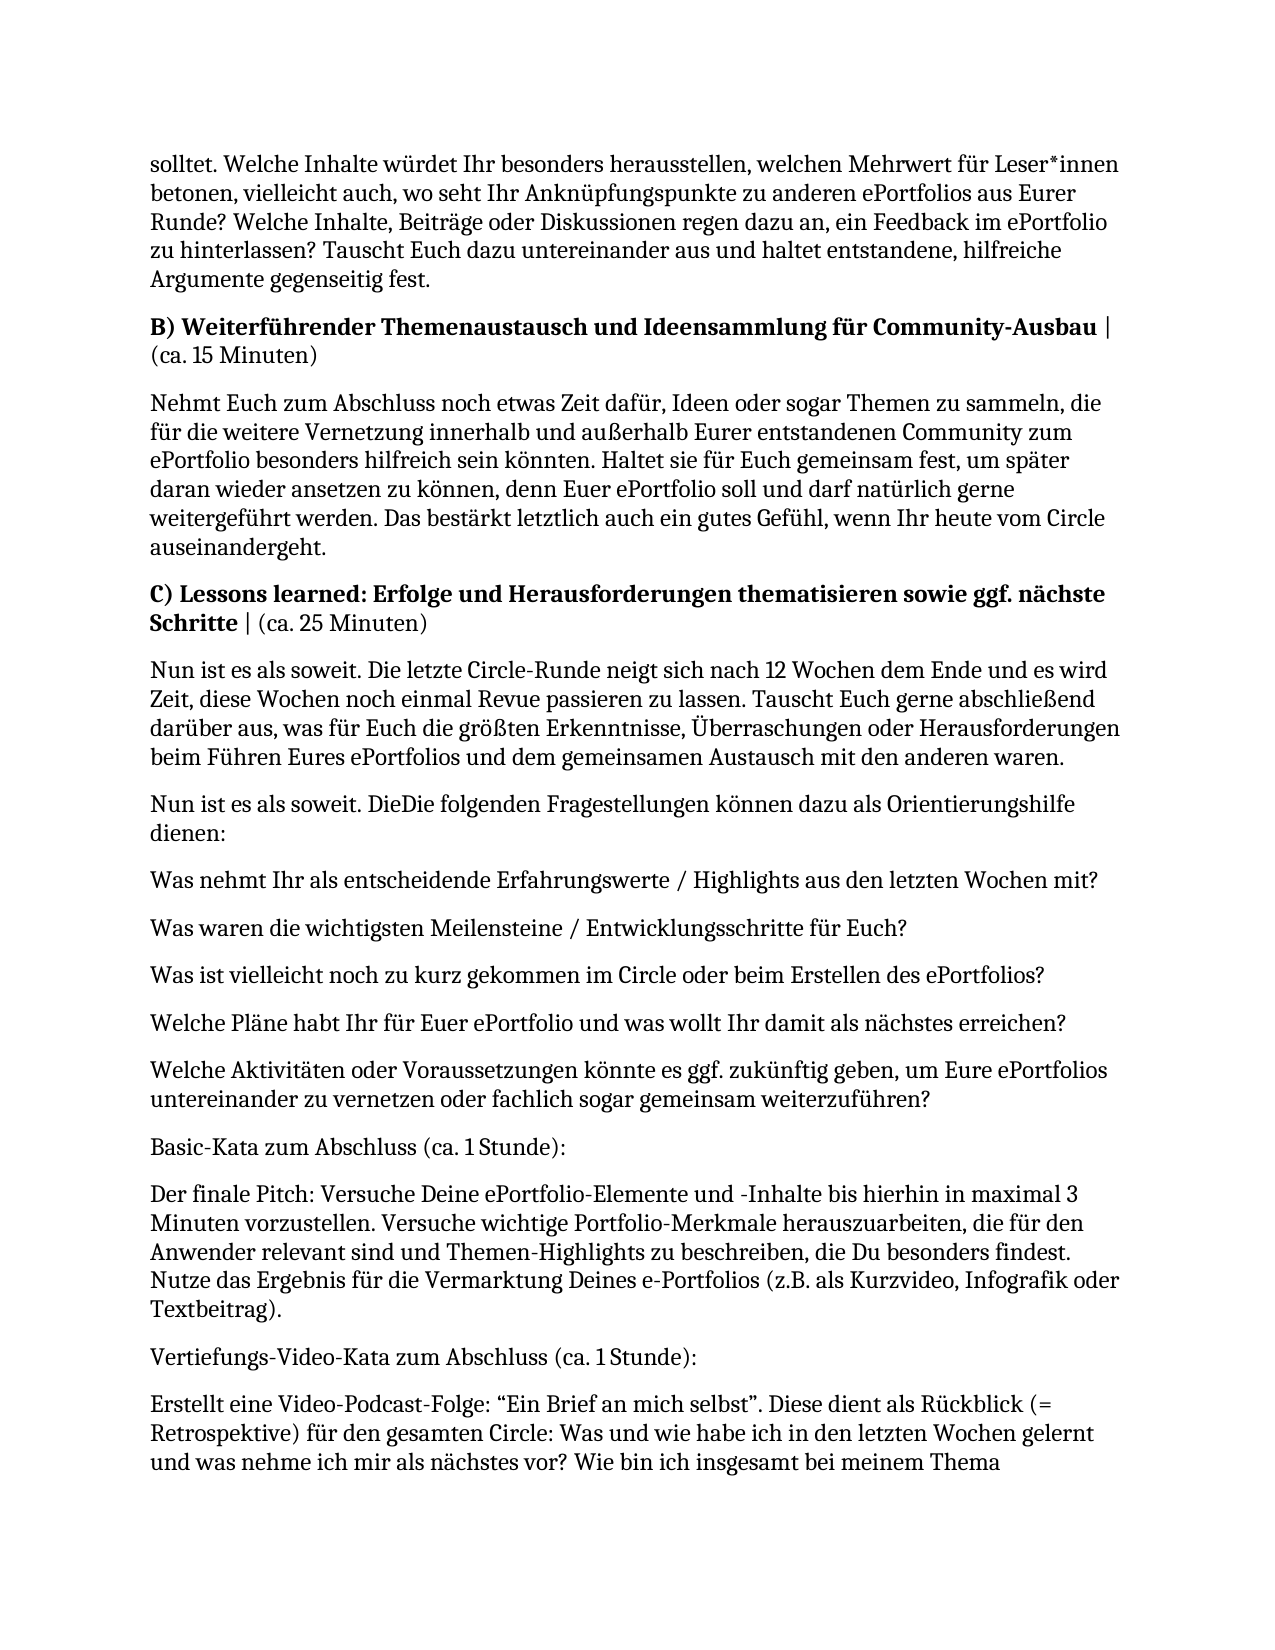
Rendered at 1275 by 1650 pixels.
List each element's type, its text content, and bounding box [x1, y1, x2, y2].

text Was nehmt Ihr als entscheidende Erfahrungswerte / Highlights aus den letzten Wochen mit? [150, 866, 1125, 895]
text Nun ist es als soweit. DieDie folgenden Fragestellungen können dazu als Orientierungshilfe dienen: [150, 790, 1125, 847]
text Welche Aktivitäten oder Voraussetzungen könnte es ggf. zukünftig geben, um Eure ePortfolios untereinander zu vernetzen oder fachlich sogar gemeinsam weiterzuführen? [150, 1056, 1125, 1114]
text Nun ist es als soweit. Die letzte Circle-Runde neigt sich nach 12 Wochen dem Ende und es wird Zeit, diese Wochen noch einmal Revue passieren zu lassen. Tauscht Euch gerne abschließend darüber aus, was für Euch die größten Erkenntnisse, Überraschungen oder Herausforderungen beim Führen Eures ePortfolios und dem gemeinsamen Austausch mit den anderen waren. [150, 656, 1125, 771]
text Welche Pläne habt Ihr für Euer ePortfolio und was wollt Ihr damit als nächstes erreichen? [150, 1009, 1125, 1037]
text Nehmt Euch zum Abschluss noch etwas Zeit dafür, Ideen oder sogar Themen zu sammeln, die für die weitere Vernetzung innerhalb und außerhalb Eurer entstandenen Community zum ePortfolio besonders hilfreich sein könnten. Haltet sie für Euch gemeinsam fest, um später daran wieder ansetzen zu können, denn Euer ePortfolio soll und darf natürlich gerne weitergeführt werden. Das bestärkt letztlich auch ein gutes Gefühl, wenn Ihr heute vom Circle auseinandergeht. [150, 389, 1125, 561]
text Basic-Kata zum Abschluss (ca. 1 Stunde): [150, 1132, 1125, 1161]
text C) Lessons learned: Erfolge und Herausforderungen thematisieren sowie ggf. nächste Schritte | (ca. 25 Minuten) [150, 580, 1125, 637]
text Vertiefungs-Video-Kata zum Abschluss (ca. 1 Stunde): [150, 1342, 1125, 1371]
text Was waren die wichtigsten Meilensteine / Entwicklungsschritte für Euch? [150, 914, 1125, 942]
text Der finale Pitch: Versuche Deine ePortfolio-Elemente und -Inhalte bis hierhin in maximal 3 Minuten vorzustellen. Versuche wichtige Portfolio-Merkmale herauszuarbeiten, die für den Anwender relevant sind und Themen-Highlights zu beschreiben, die Du besonders findest. Nutze das Ergebnis für die Vermarktung Deines e-Portfolios (z.B. als Kurzvideo, Infografik oder Textbeitrag). [150, 1180, 1125, 1324]
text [150, 1390, 1125, 1476]
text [150, 150, 1125, 294]
text B) Weiterführender Themenaustausch und Ideensammlung für Community-Ausbau | (ca. 15 Minuten) [150, 312, 1125, 370]
text Was ist vielleicht noch zu kurz gekommen im Circle oder beim Erstellen des ePortfolios? [150, 961, 1125, 990]
